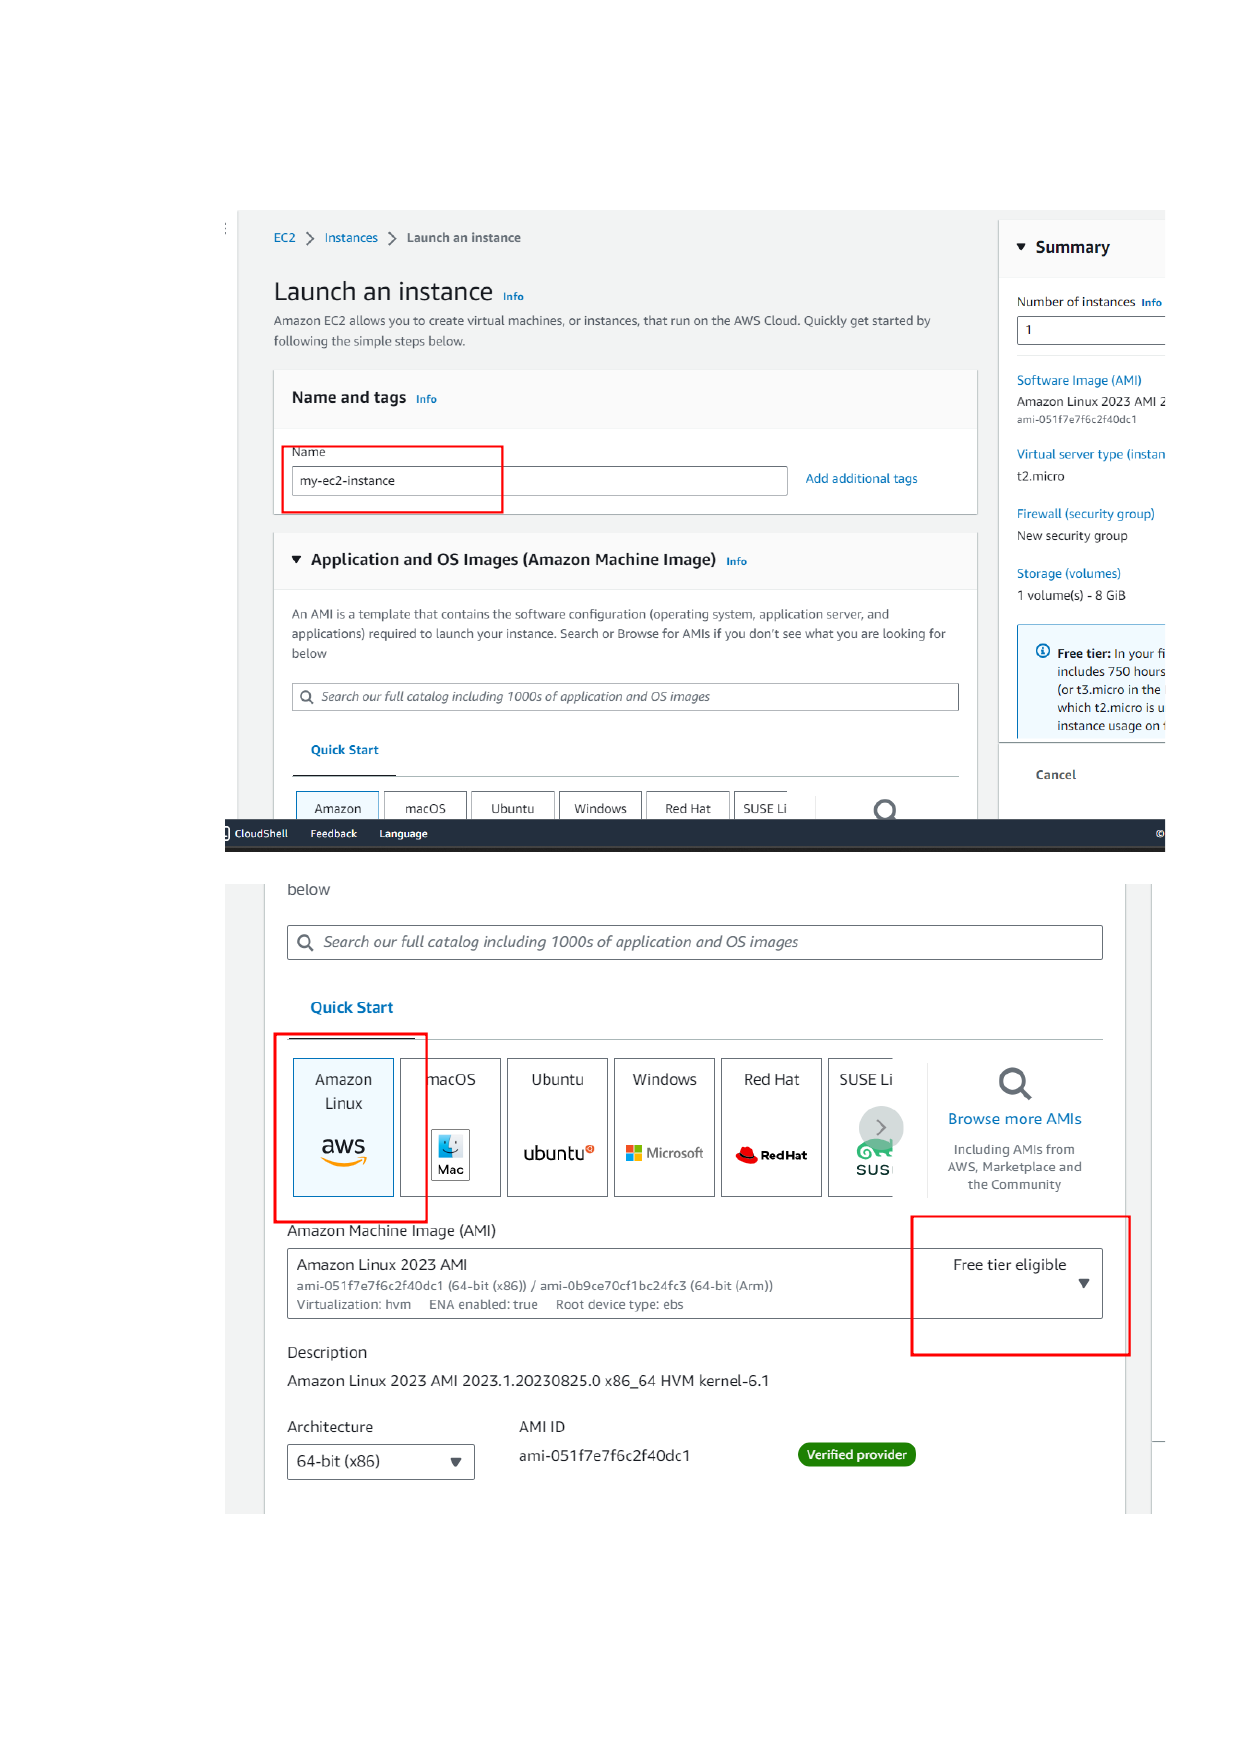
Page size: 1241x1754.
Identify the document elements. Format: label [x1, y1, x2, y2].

picture [225, 210, 1166, 852]
picture [225, 884, 1166, 1514]
